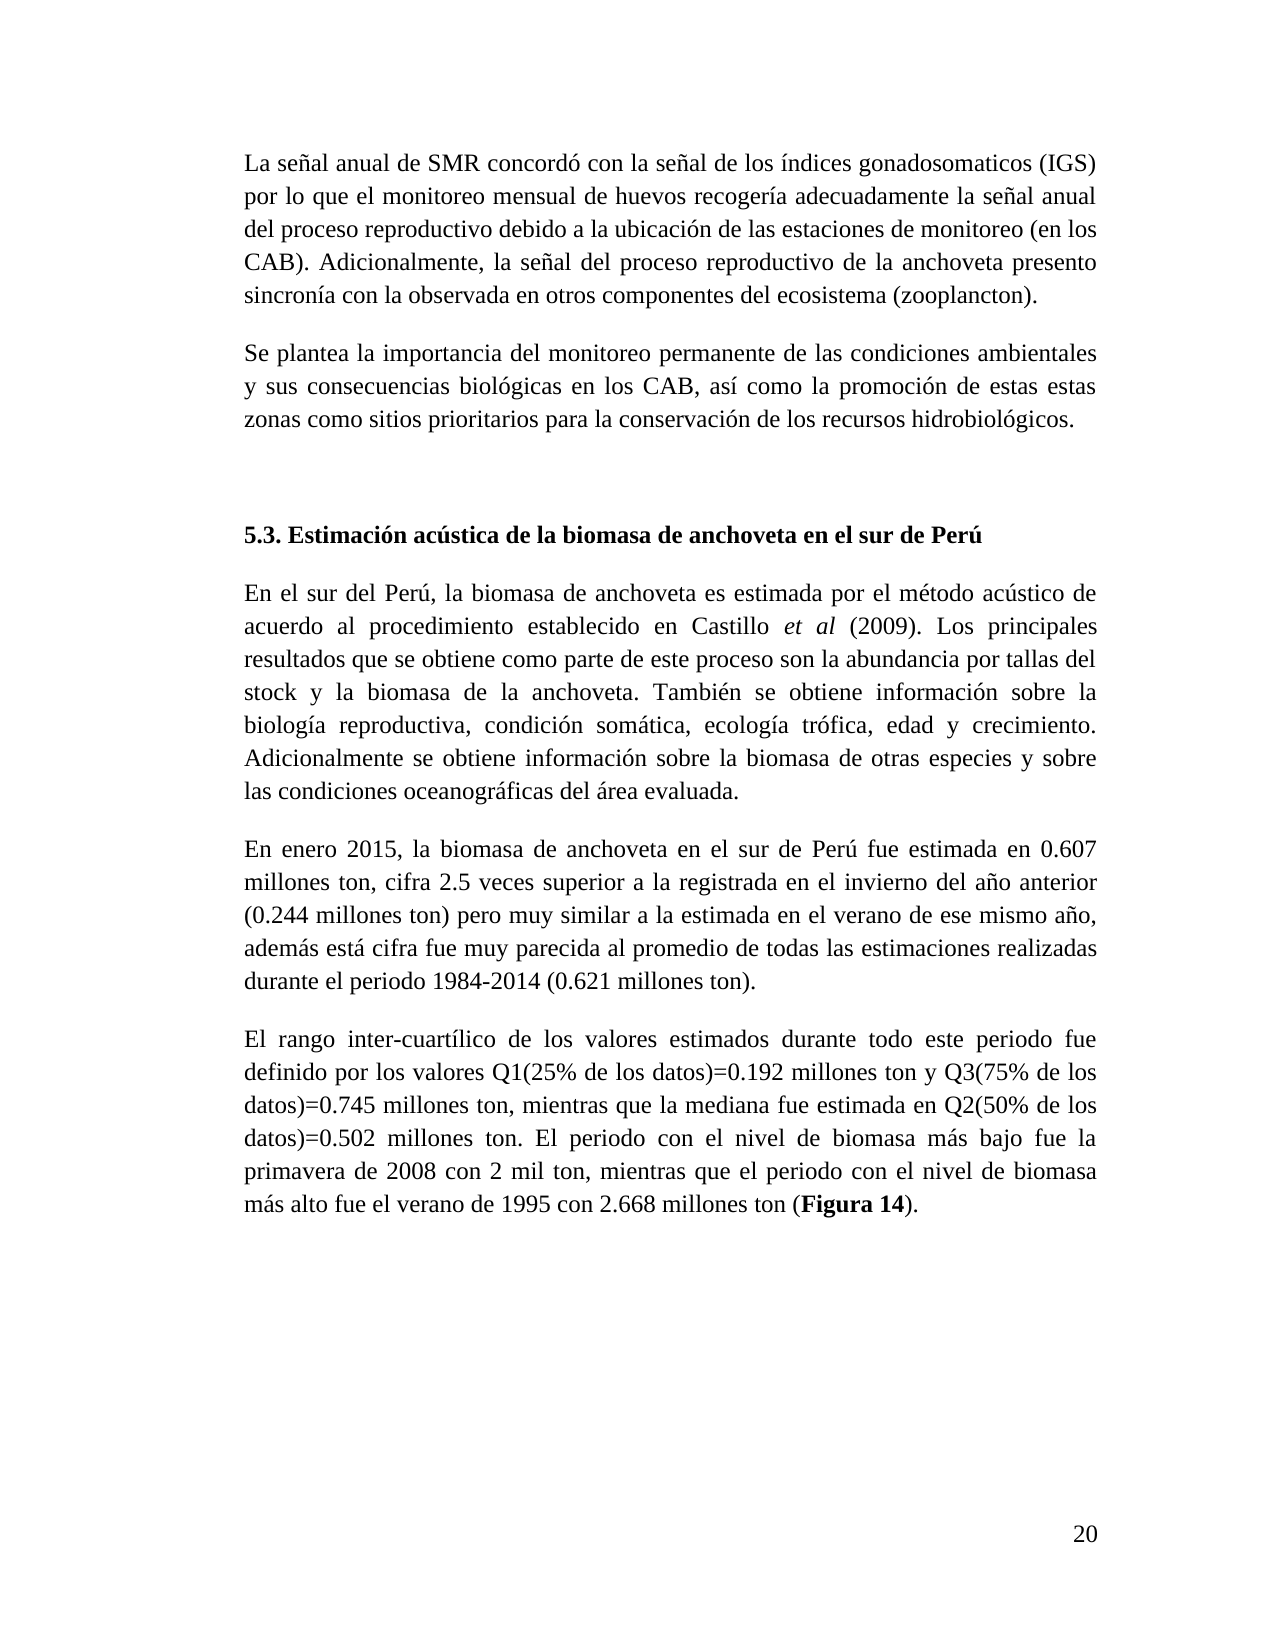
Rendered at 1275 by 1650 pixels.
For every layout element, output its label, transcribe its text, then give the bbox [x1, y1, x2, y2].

text 5.3. Estimación acústica de la biomasa de anchoveta en el sur de Perú [244, 520, 1098, 549]
text El rango inter-cuartílico de los valores estimados durante todo este periodo fue definido por los valores Q1(25% de los datos)=0.192 millones ton y Q3(75% de los datos)=0.745 millones ton, mientras que la mediana fue estimada en Q2(50% de los datos)=0.502 millones ton. El periodo con el nivel de biomasa más bajo fue la primavera de 2008 con 2 mil ton, mientras que el periodo con el nivel de biomasa más alto fue el verano de 1995 con 2.668 millones ton (Figura 14). [244, 1024, 1098, 1218]
text En el sur del Perú, la biomasa de anchoveta es estimada por el método acústico de acuerdo al procedimiento establecido en Castillo et al (2009). Los principales resultados que se obtiene como parte de este proceso son la abundancia por tallas del stock y la biomasa de la anchoveta. También se obtiene información sobre la biología reproductiva, condición somática, ecología trófica, edad y crecimiento. Adicionalmente se obtiene información sobre la biomasa de otras especies y sobre las condiciones oceanográficas del área evaluada. [244, 578, 1098, 805]
text Se plantea la importancia del monitoreo permanente de las condiciones ambientales y sus consecuencias biológicas en los CAB, así como la promoción de estas estas zonas como sitios prioritarios para la conservación de los recursos hidrobiológicos. [244, 338, 1098, 433]
text En enero 2015, la biomasa de anchoveta en el sur de Perú fue estimada en 0.607 millones ton, cifra 2.5 veces superior a la registrada en el invierno del año anterior (0.244 millones ton) pero muy similar a la estimada en el verano de ese mismo año, además está cifra fue muy parecida al promedio de todas las estimaciones realizadas durante el periodo 1984-2014 (0.621 millones ton). [244, 834, 1098, 995]
text La señal anual de SMR concordó con la señal de los índices gonadosomaticos (IGS) por lo que el monitoreo mensual de huevos recogería adecuadamente la señal anual del proceso reproductivo debido a la ubicación de las estaciones de monitoreo (en los CAB). Adicionalmente, la señal del proceso reproductivo de la anchoveta presento sincronía con la observada en otros componentes del ecosistema (zooplancton). [244, 148, 1098, 308]
